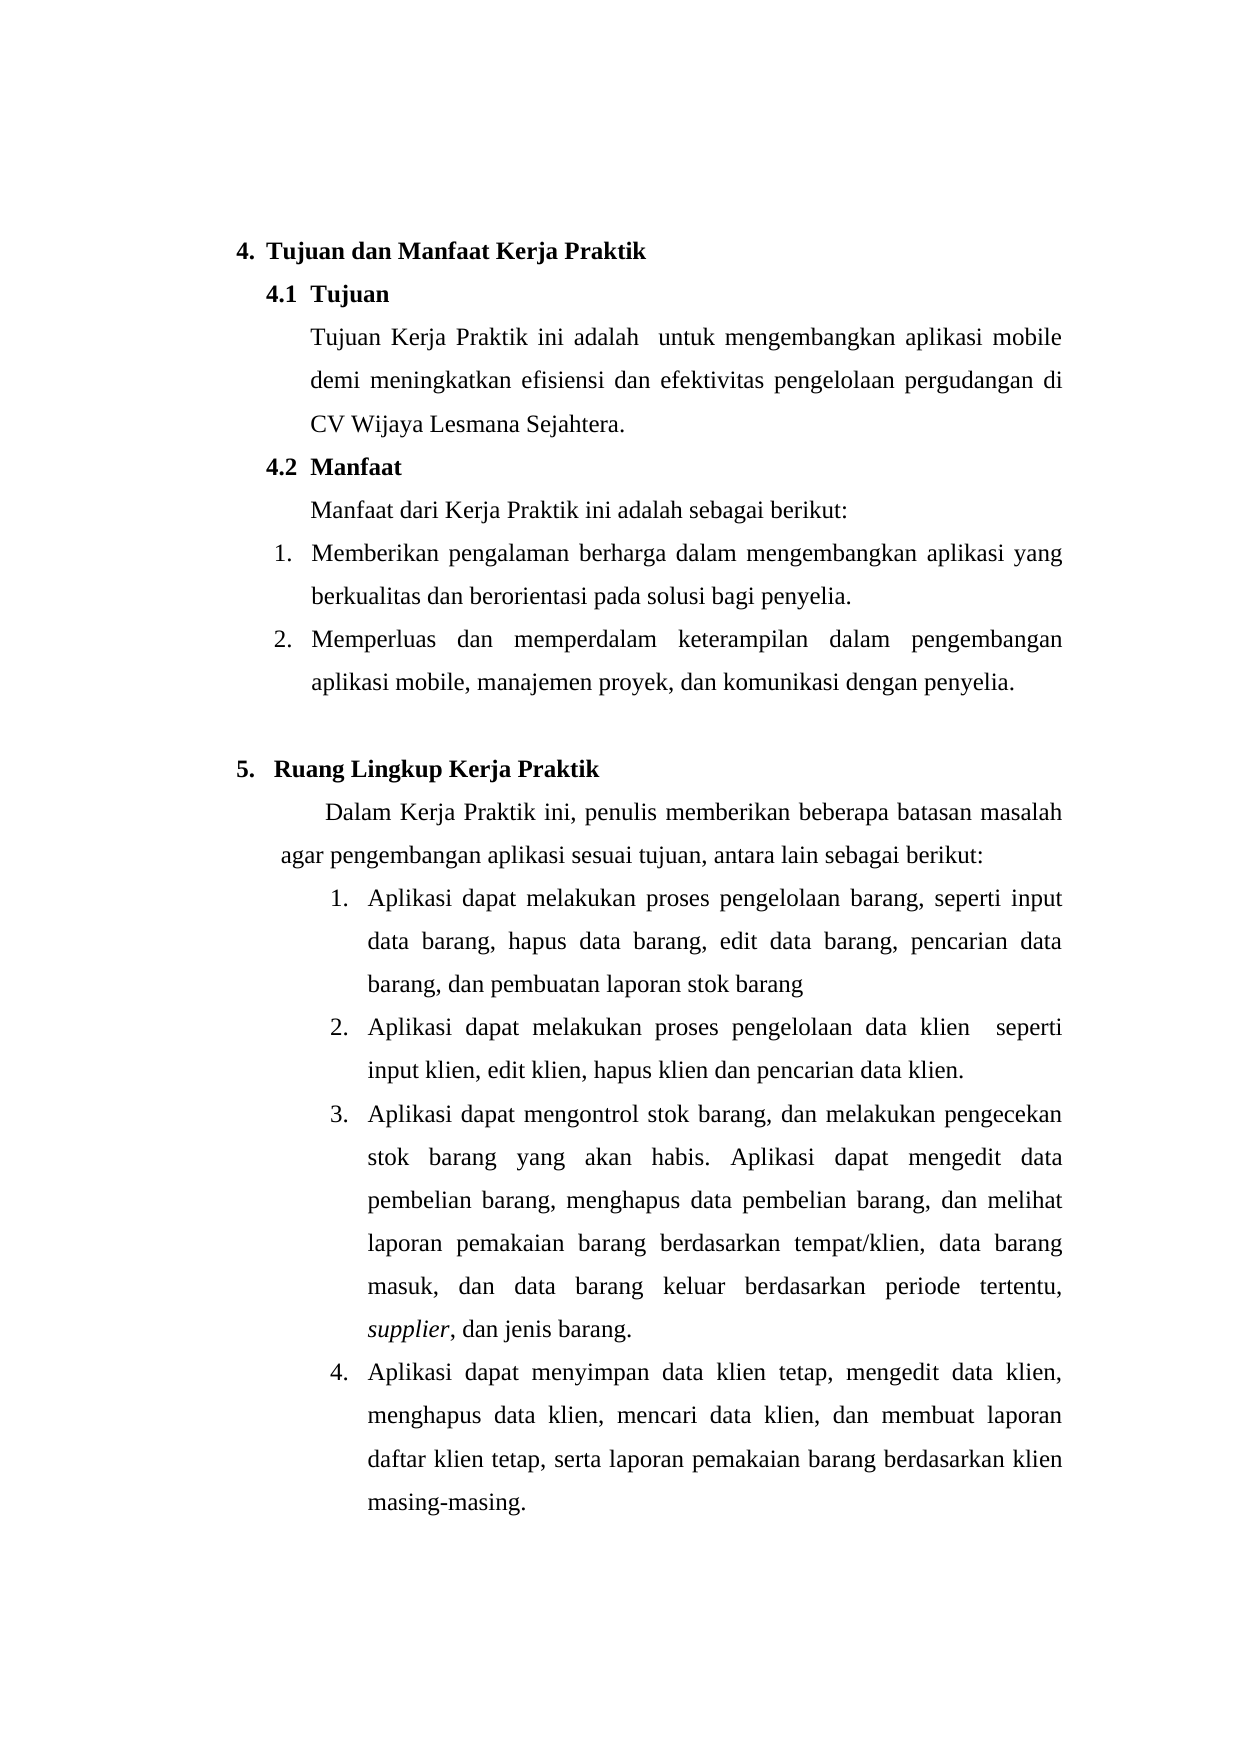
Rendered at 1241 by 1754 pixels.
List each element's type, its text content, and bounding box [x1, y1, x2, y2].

list Memberikan pengalaman berharga dalam mengembangkan aplikasi yang berkualitas dan berorientasi pada solusi bagi penyelia. [274, 538, 1063, 610]
text Tujuan Kerja Praktik ini adalah untuk mengembangkan aplikasi mobile demi meningkatkan efisiensi dan efektivitas pengelolaan pergudangan di CV Wijaya Lesmana Sejahtera. [310, 322, 1063, 437]
text Dalam Kerja Praktik ini, penulis memberikan beberapa batasan masalah agar pengembangan aplikasi sesuai tujuan, antara lain sebagai berikut: [281, 797, 1063, 869]
list Memperluas dan memperdalam keterampilan dalam pengembangan aplikasi mobile, manajemen proyek, dan komunikasi dengan penyelia. [274, 624, 1063, 696]
list Tujuan [266, 279, 1063, 308]
list Aplikasi dapat menyimpan data klien tetap, mengedit data klien, menghapus data klien, mencari data klien, dan membuat laporan daftar klien tetap, serta laporan pemakaian barang berdasarkan klien masing-masing. [330, 1357, 1063, 1516]
list Ruang Lingkup Kerja Praktik [236, 754, 1063, 782]
list Aplikasi dapat melakukan proses pengelolaan data klien seperti input klien, edit klien, hapus klien dan pencarian data klien. [330, 1012, 1063, 1084]
list Manfaat [266, 452, 1063, 481]
list Aplikasi dapat mengontrol stok barang, dan melakukan pengecekan stok barang yang akan habis. Aplikasi dapat mengedit data pembelian barang, menghapus data pembelian barang, dan melihat laporan pemakaian barang berdasarkan tempat/klien, data barang masuk, dan data barang keluar berdasarkan periode tertentu, supplier, dan jenis barang. [330, 1099, 1063, 1343]
text Manfaat dari Kerja Praktik ini adalah sebagai berikut: [310, 495, 1063, 524]
list Aplikasi dapat melakukan proses pengelolaan barang, seperti input data barang, hapus data barang, edit data barang, pencarian data barang, dan pembuatan laporan stok barang [330, 883, 1063, 998]
list Tujuan dan Manfaat Kerja Praktik [236, 236, 1063, 265]
